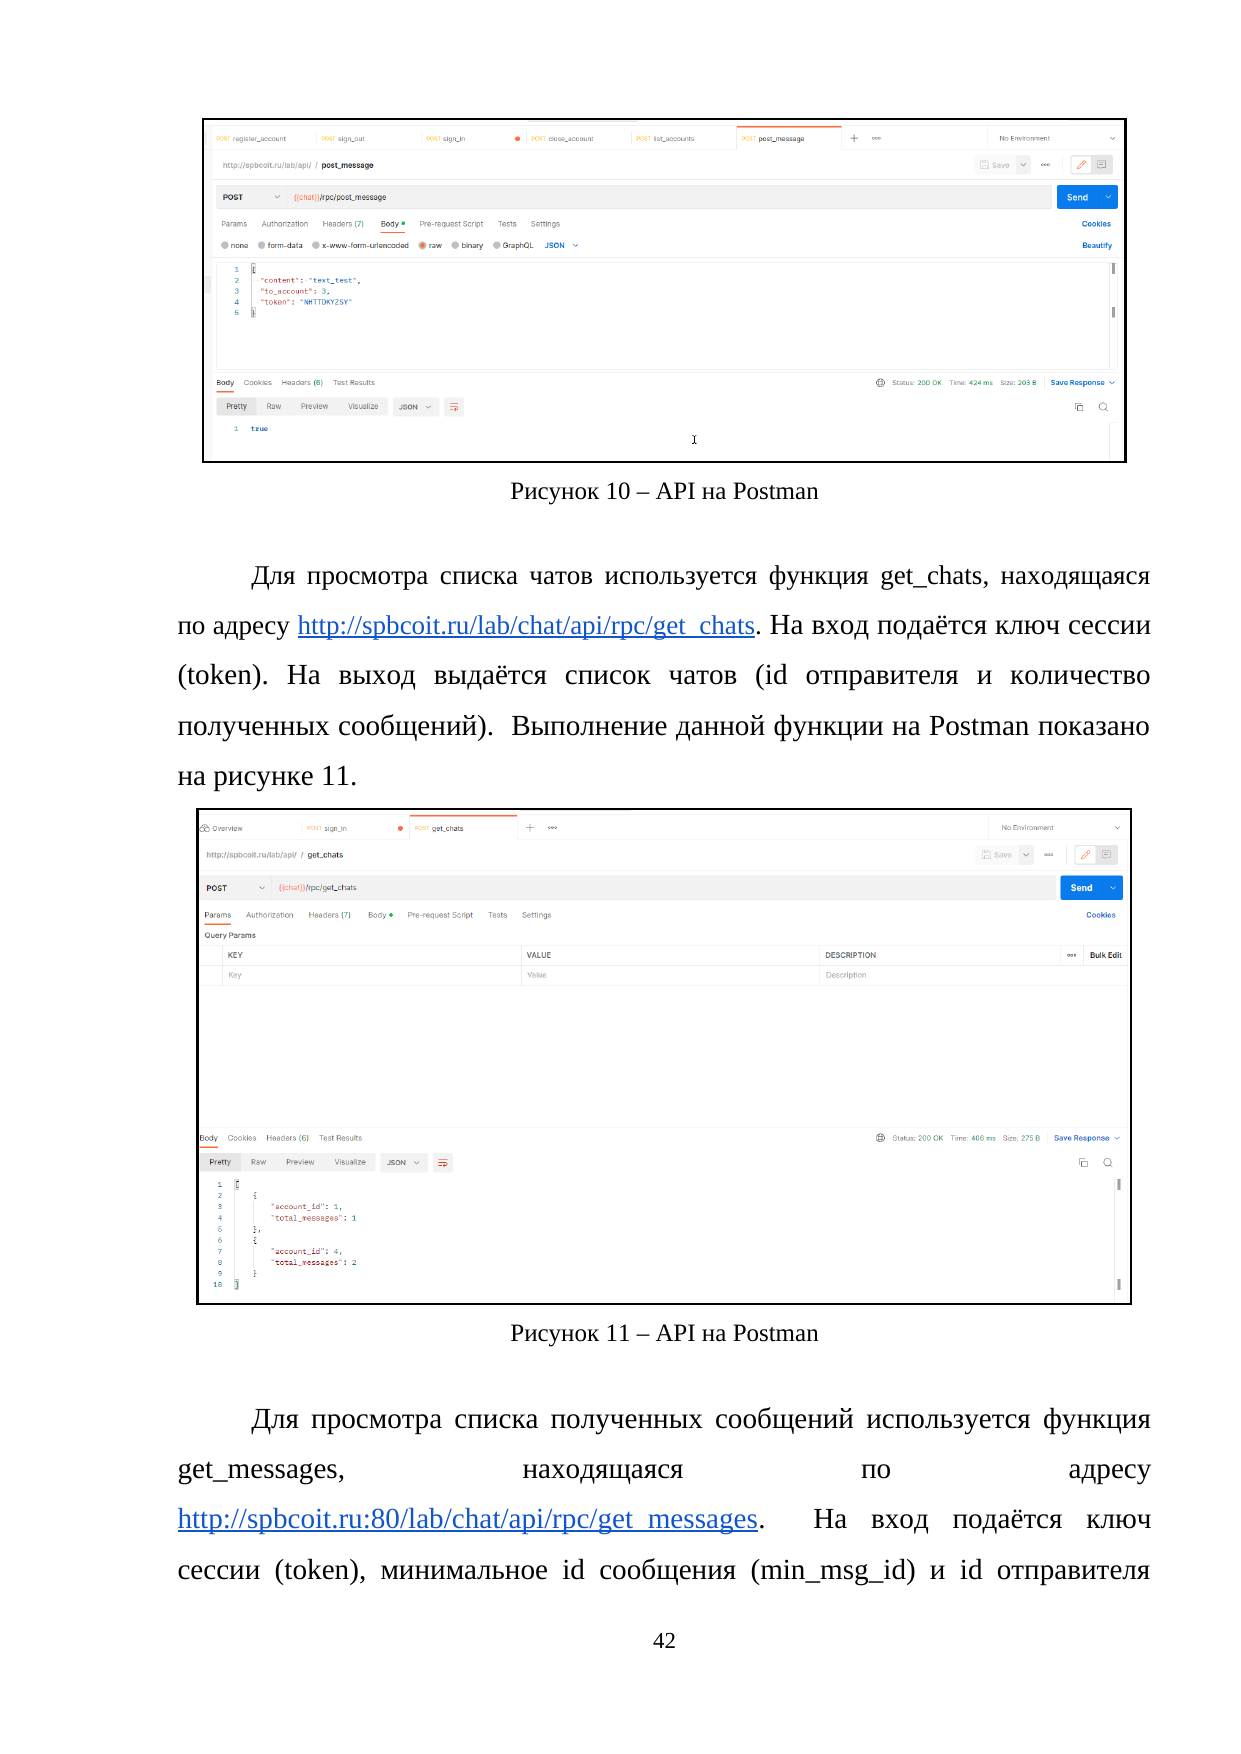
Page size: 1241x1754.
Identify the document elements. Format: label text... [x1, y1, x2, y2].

picture [199, 810, 1130, 1303]
text Рисунок 10 – API на Postman [177, 476, 1152, 505]
text Для просмотра списка чатов используется функция get_chats, находящаяся по адресу http://spbcoit.ru/lab/chat/api/rpc/get_chats. На вход подаётся ключ сессии (token). На выход выдаётся список чатов (id отправителя и количество полученных сообщений). Выполнение данной функции на Postman показано на рисунке 11. [177, 559, 1152, 791]
text Рисунок 11 – API на Postman [177, 1318, 1152, 1347]
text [177, 1401, 1152, 1585]
picture [204, 120, 1124, 461]
